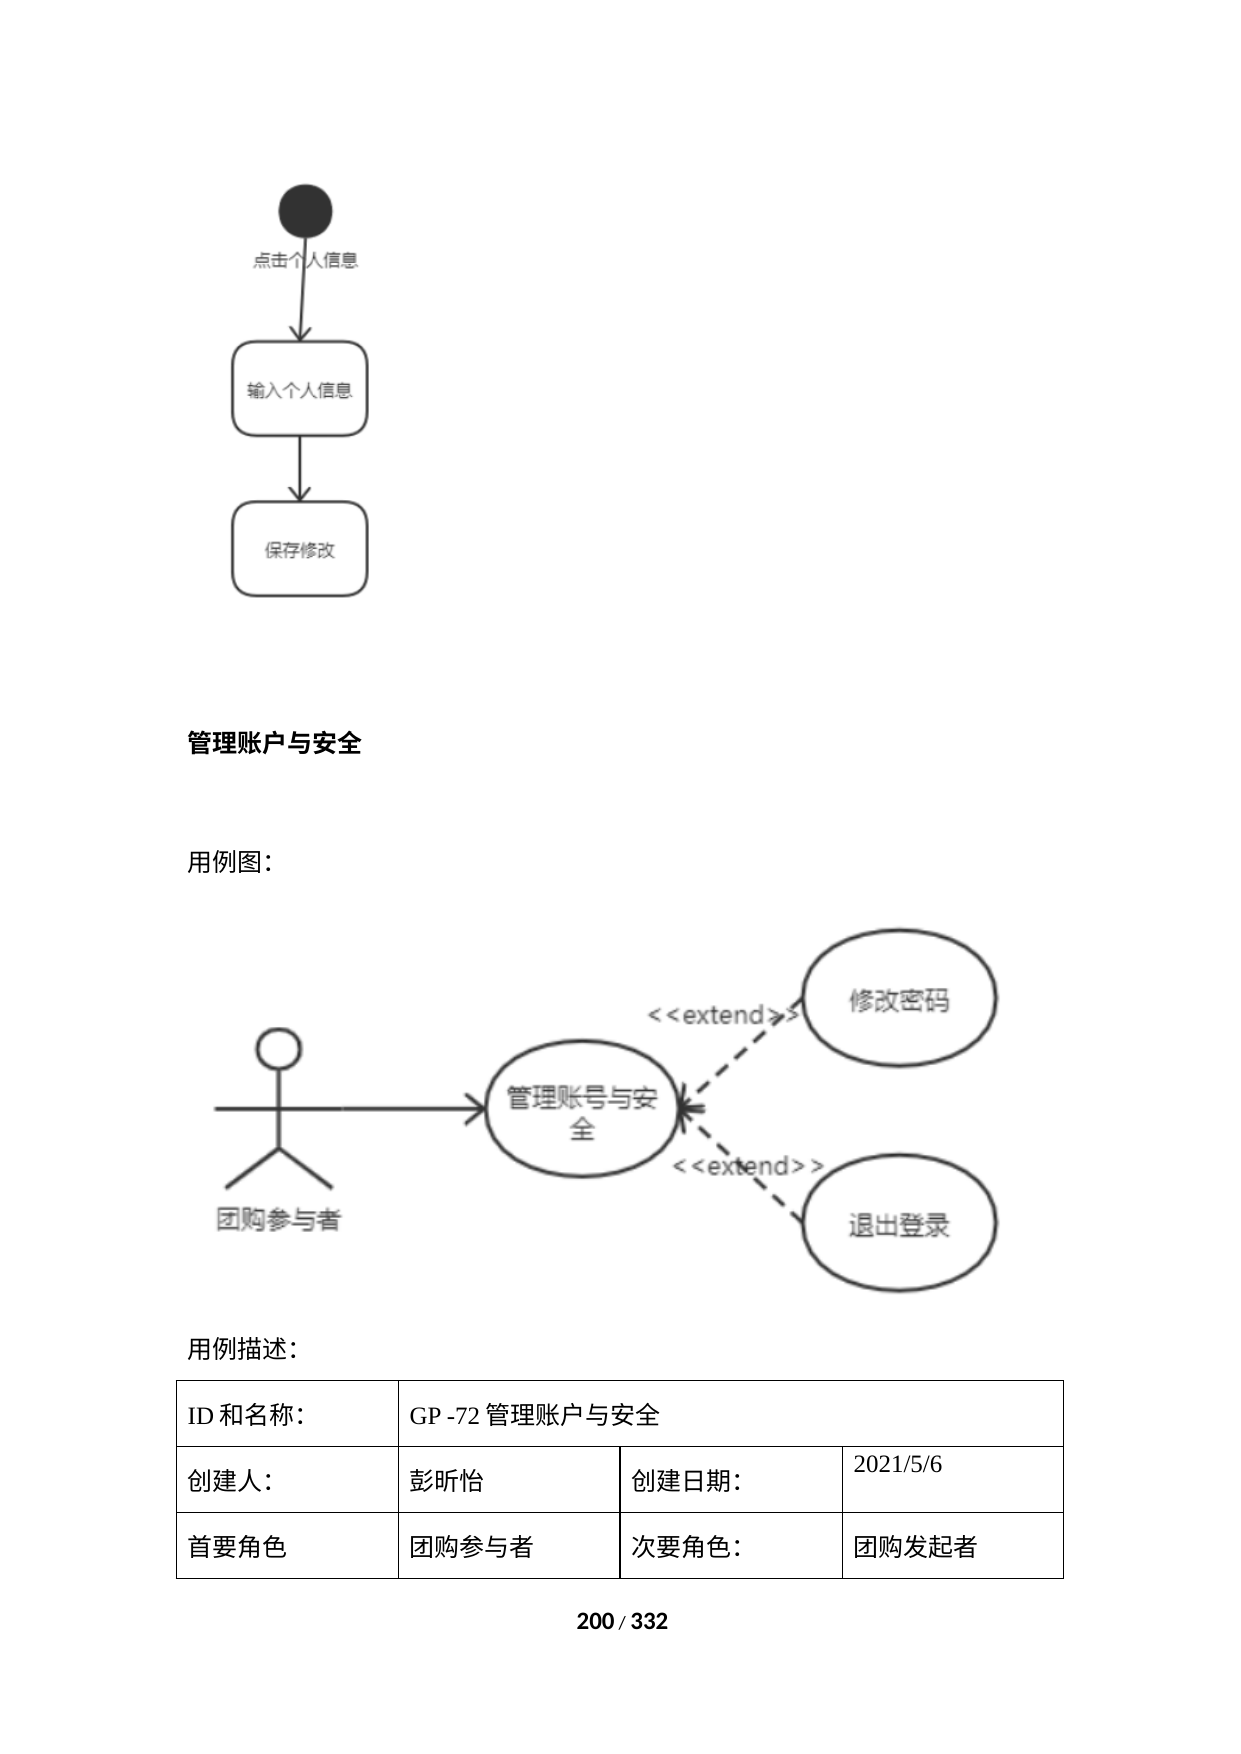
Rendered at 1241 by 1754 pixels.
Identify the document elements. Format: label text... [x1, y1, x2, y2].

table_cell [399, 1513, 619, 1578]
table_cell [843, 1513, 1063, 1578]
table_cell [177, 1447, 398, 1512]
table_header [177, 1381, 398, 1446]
picture [187, 162, 427, 677]
text 管理账户与安全 [187, 709, 1053, 774]
text 用例图： [187, 828, 1053, 893]
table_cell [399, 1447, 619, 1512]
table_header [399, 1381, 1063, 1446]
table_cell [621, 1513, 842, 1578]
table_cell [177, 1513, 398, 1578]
picture [187, 898, 1053, 1310]
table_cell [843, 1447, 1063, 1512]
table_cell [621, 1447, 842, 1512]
text 用例描述： [187, 1315, 1053, 1380]
